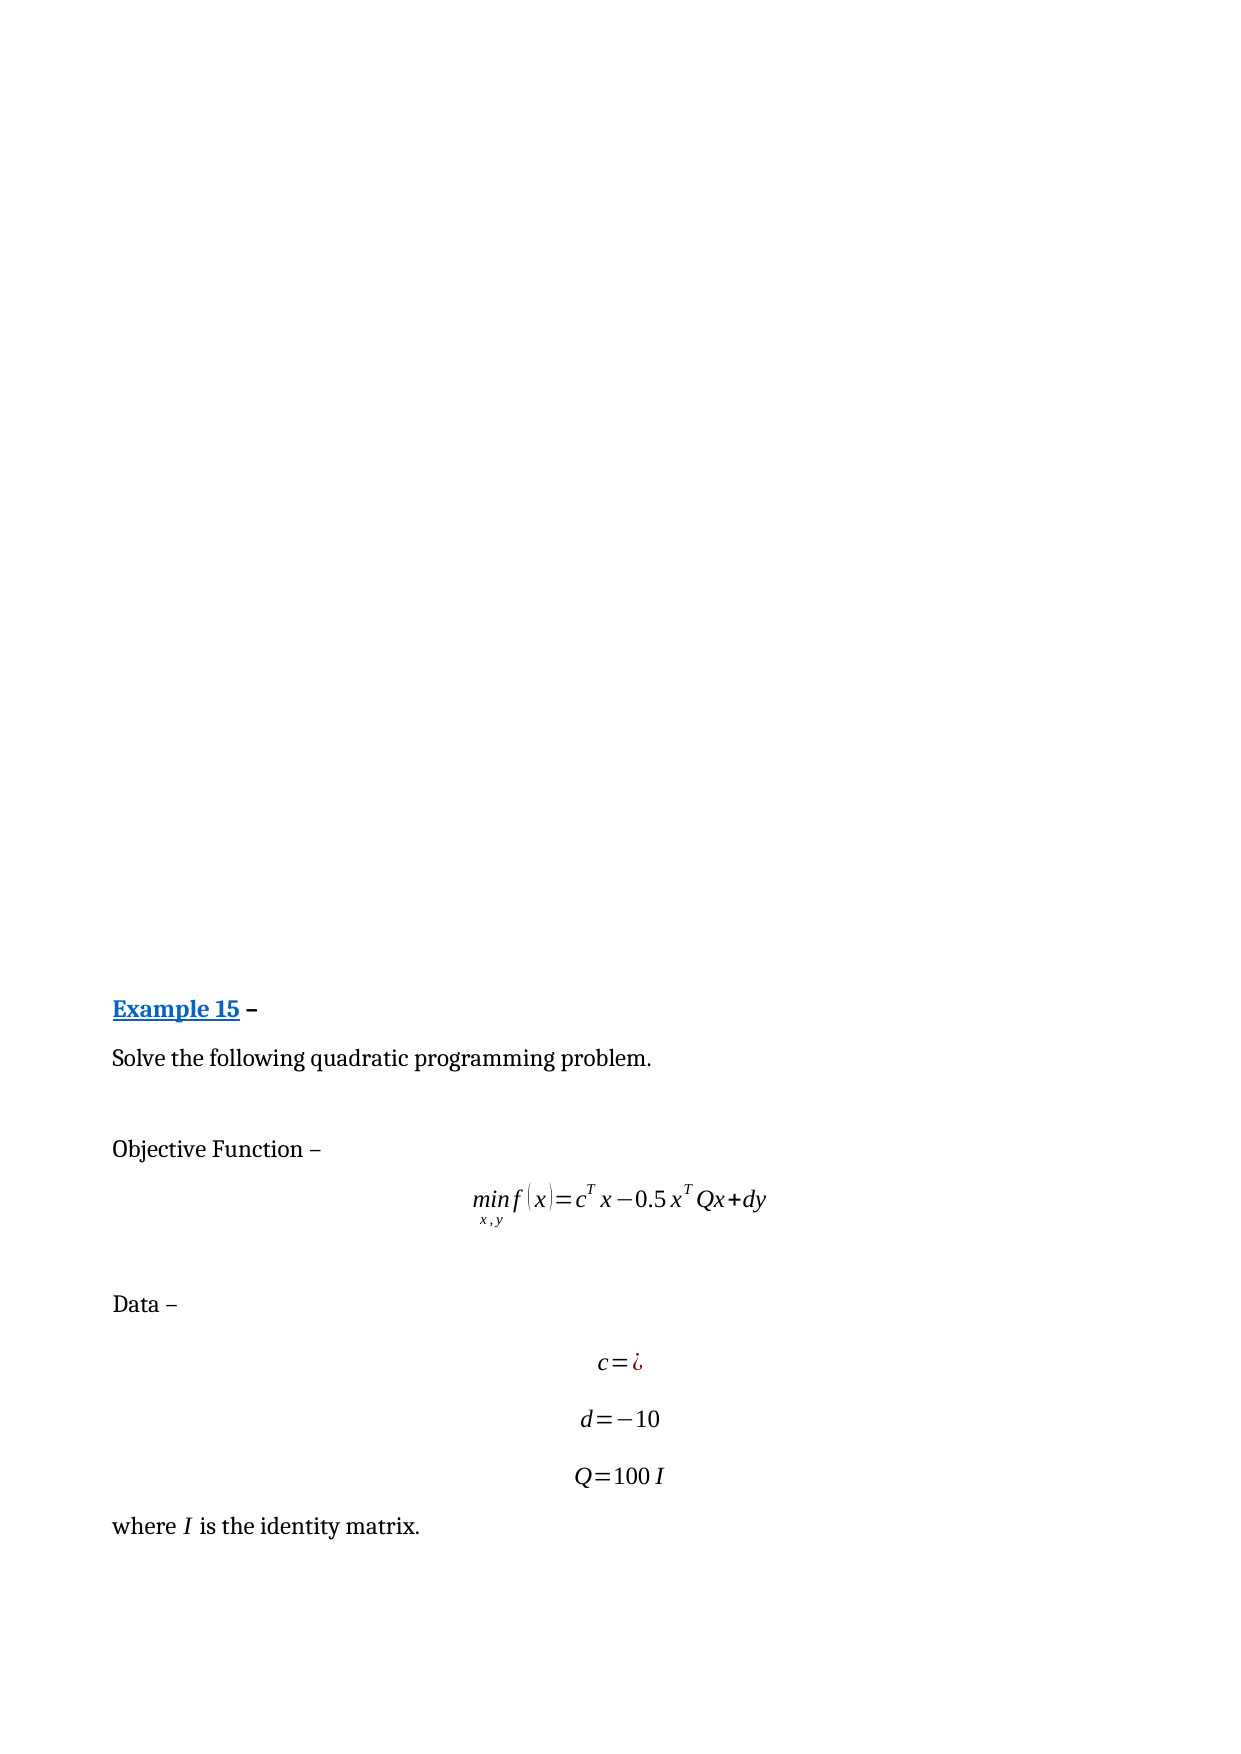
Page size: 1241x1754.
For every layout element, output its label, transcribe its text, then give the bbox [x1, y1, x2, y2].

text Objective Function – [112, 1135, 1128, 1164]
text Data – [112, 1290, 1128, 1319]
text Example 15 – [112, 995, 1128, 1023]
text Solve the following quadratic programming problem. [112, 1044, 1128, 1073]
text where is the identity matrix. [112, 1512, 1128, 1540]
